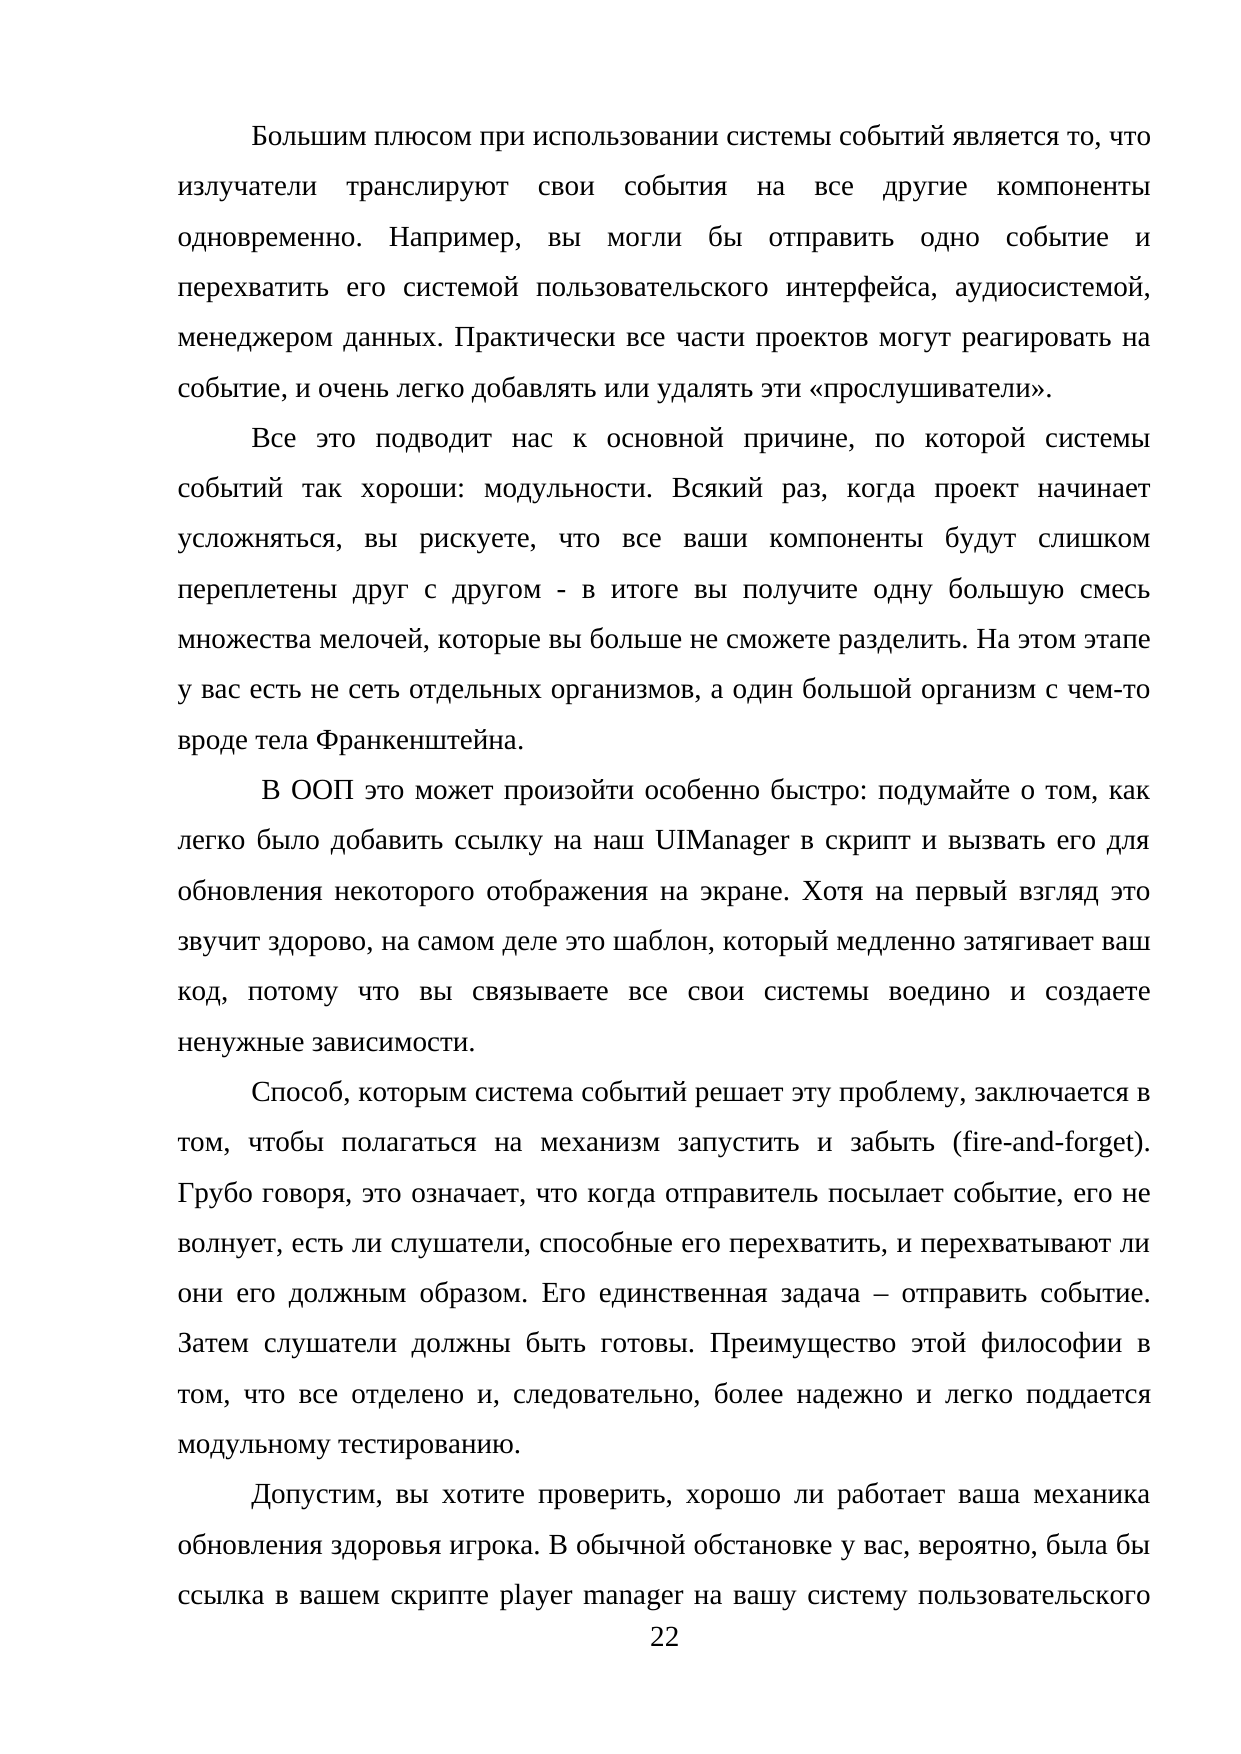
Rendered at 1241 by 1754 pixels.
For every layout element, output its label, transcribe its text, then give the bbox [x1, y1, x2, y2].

text Способ, которым система событий решает эту проблему, заключается в том, чтобы полагаться на механизм запустить и забыть (fire-and-forget). Грубо говоря, это означает, что когда отправитель посылает событие, его не волнует, есть ли слушатели, способные его перехватить, и перехватывают ли они его должным образом. Его единственная задача – отправить событие. Затем слушатели должны быть готовы. Преимущество этой философии в том, что все отделено и, следовательно, более надежно и легко поддается модульному тестированию. [177, 1074, 1152, 1460]
text Большим плюсом при использовании системы событий является то, что излучатели транслируют свои события на все другие компоненты одновременно. Например, вы могли бы отправить одно событие и перехватить его системой пользовательского интерфейса, аудиосистемой, менеджером данных. Практически все части проектов могут реагировать на событие, и очень легко добавлять или удалять эти «прослушиватели». [177, 118, 1152, 403]
text Все это подводит нас к основной причине, по которой системы событий так хороши: модульности. Всякий раз, когда проект начинает усложняться, вы рискуете, что все ваши компоненты будут слишком переплетены друг с другом - в итоге вы получите одну большую смесь множества мелочей, которые вы больше не сможете разделить. На этом этапе у вас есть не сеть отдельных организмов, а один большой организм с чем-то вроде тела Франкенштейна. [177, 420, 1152, 755]
text В ООП это может произойти особенно быстро: подумайте о том, как легко было добавить ссылку на наш UIManager в скрипт и вызвать его для обновления некоторого отображения на экране. Хотя на первый взгляд это звучит здорово, на самом деле это шаблон, который медленно затягивает ваш код, потому что вы связываете все свои системы воедино и создаете ненужные зависимости. [177, 772, 1152, 1057]
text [177, 1477, 1152, 1611]
